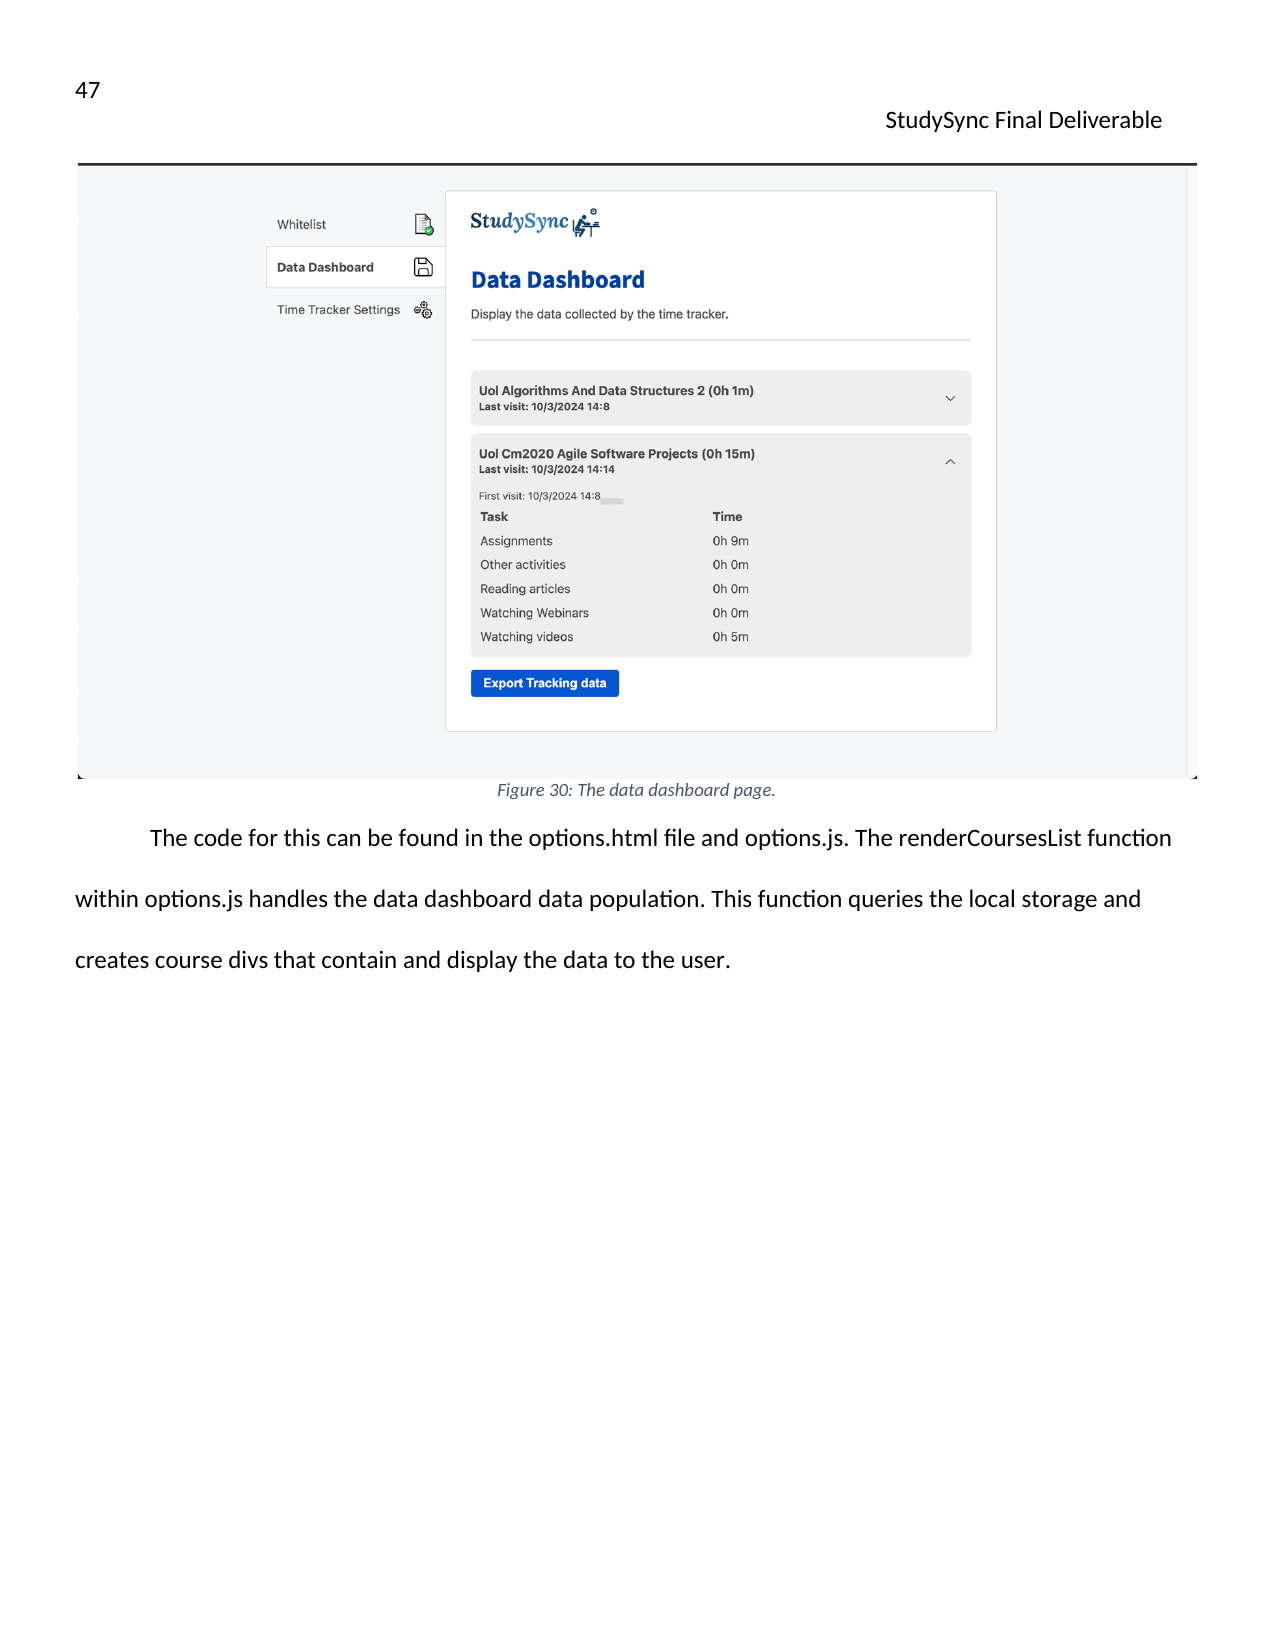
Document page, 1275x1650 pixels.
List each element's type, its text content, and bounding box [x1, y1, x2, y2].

picture [77, 163, 1198, 779]
text The code for this can be found in the options.html file and options.js. The renderCoursesList function within options.js handles the data dashboard data population. This function queries the local storage and creates course divs that contain and display the data to the user. [75, 822, 1200, 975]
